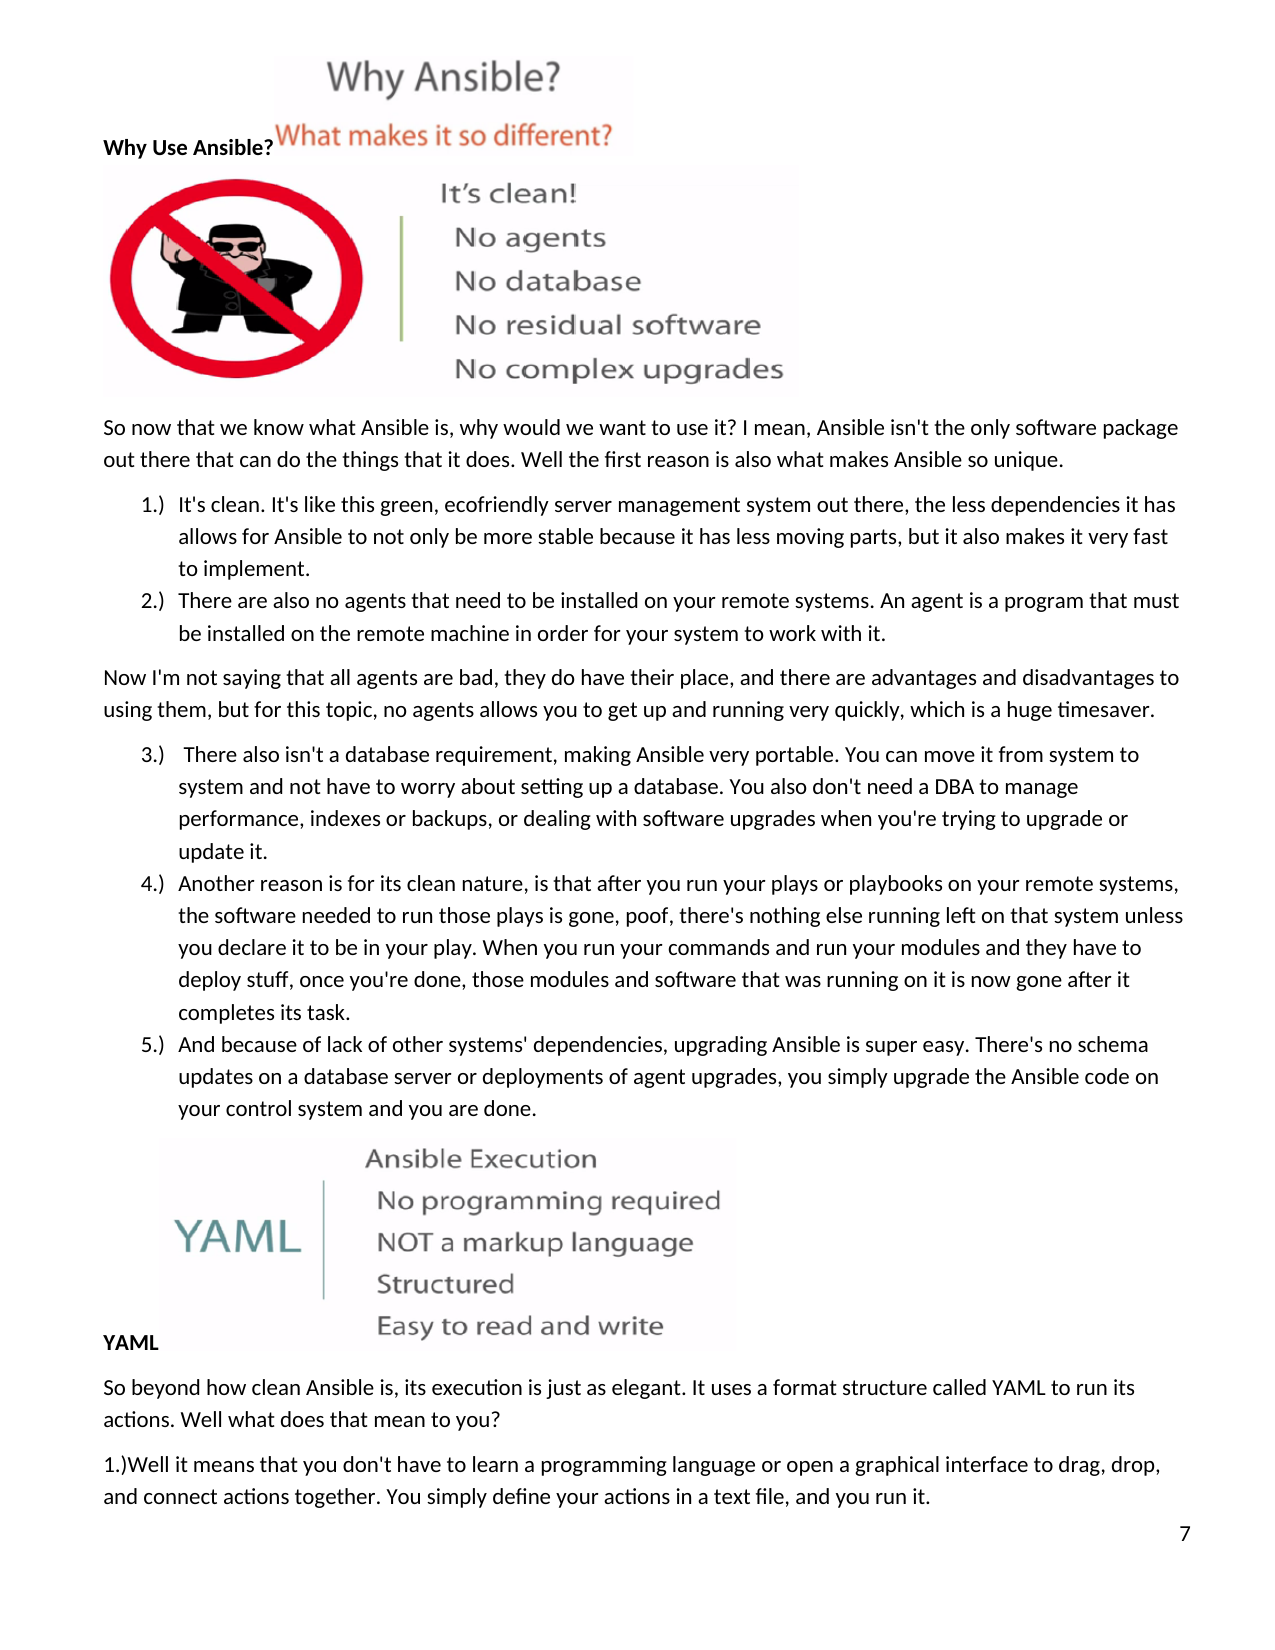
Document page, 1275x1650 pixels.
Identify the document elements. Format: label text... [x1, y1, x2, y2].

list It's clean. It's like this green, ecofriendly server management system out there, the less dependencies it has allows for Ansible to not only be more stable because it has less moving parts, but it also makes it very fast to implement. [141, 490, 1191, 582]
text 1.)Well it means that you don't have to learn a programming language or open a graphical interface to drag, drop, and connect actions together. You simply define your actions in a text file, and you run it. [103, 1450, 1191, 1510]
list There also isn't a database requirement, making Ansible very portable. You can move it from system to system and not have to worry about setting up a database. You also don't need a DBA to manage performance, indexes or backups, or dealing with software upgrades when you're trying to upgrade or update it. [141, 740, 1191, 865]
text Now I'm not saying that all agents are bad, they do have their place, and there are advantages and disadvantages to using them, but for this topic, no agents allows you to get up and running very quickly, which is a huge timesaver. [103, 663, 1191, 723]
list There are also no agents that need to be installed on your remote systems. An agent is a program that must be installed on the remote machine in order for your system to work with it. [141, 586, 1191, 647]
text So beyond how clean Ansible is, its execution is just as elegant. It uses a format structure called YAML to run its actions. Well what does that mean to you? [103, 1373, 1191, 1433]
picture [158, 1138, 737, 1351]
text So now that we know what Ansible is, why would we want to use it? I mean, Ansible isn't the only software package out there that can do the things that it does. Well the first reason is also what makes Ansible so unique. [103, 413, 1191, 473]
picture [274, 56, 634, 156]
picture [103, 165, 799, 397]
list Another reason is for its clean nature, is that after you run your plays or playbooks on your remote systems, the software needed to run those plays is gone, poof, there's nothing else running left on that system unless you declare it to be in your play. When you run your commands and run your modules and they have to deploy stuff, once you're done, those modules and software that was running on it is now gone after it completes its task. [141, 869, 1191, 1026]
list And because of lack of other systems' dependencies, upgrading Ansible is super easy. There's no schema updates on a database server or deployments of agent upgrades, you simply upgrade the Ansible code on your control system and you are done. [141, 1030, 1191, 1122]
